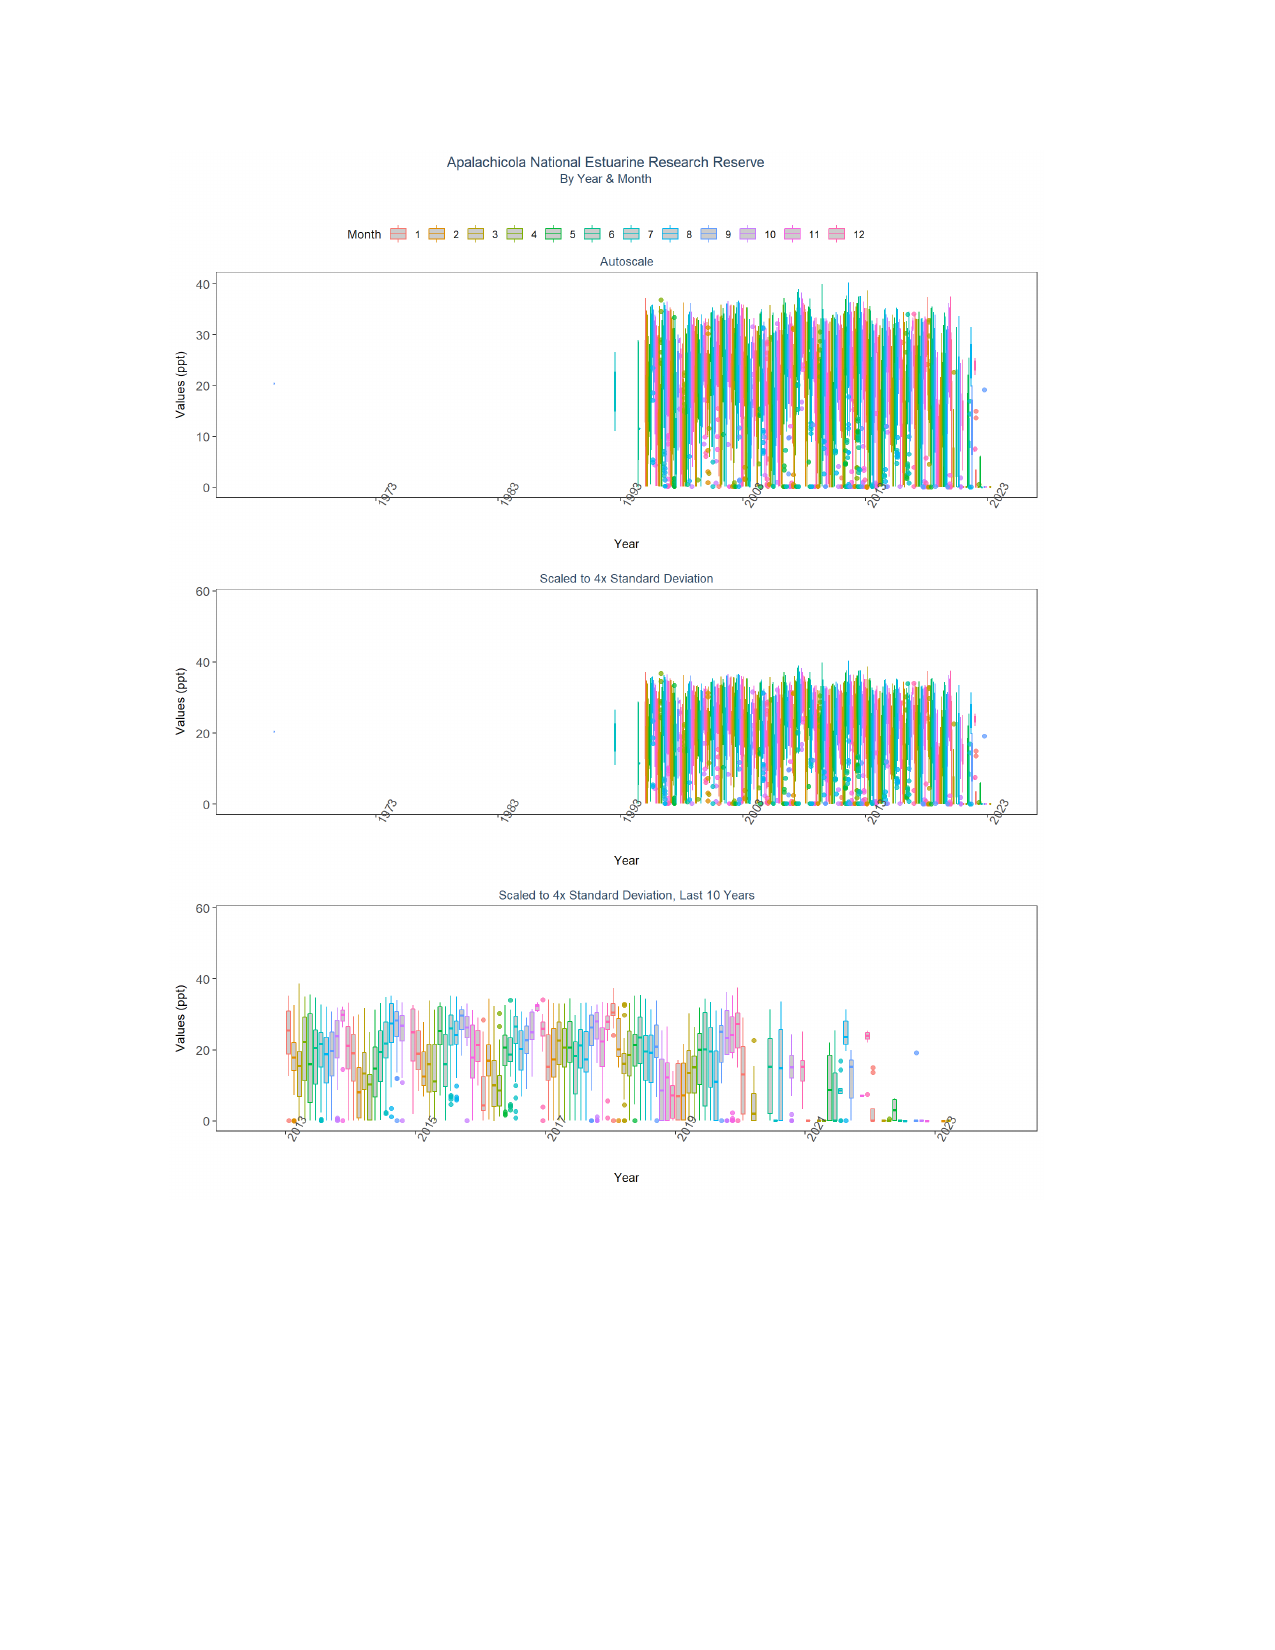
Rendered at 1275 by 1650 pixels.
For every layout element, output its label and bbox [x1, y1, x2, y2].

picture [168, 150, 1044, 1200]
